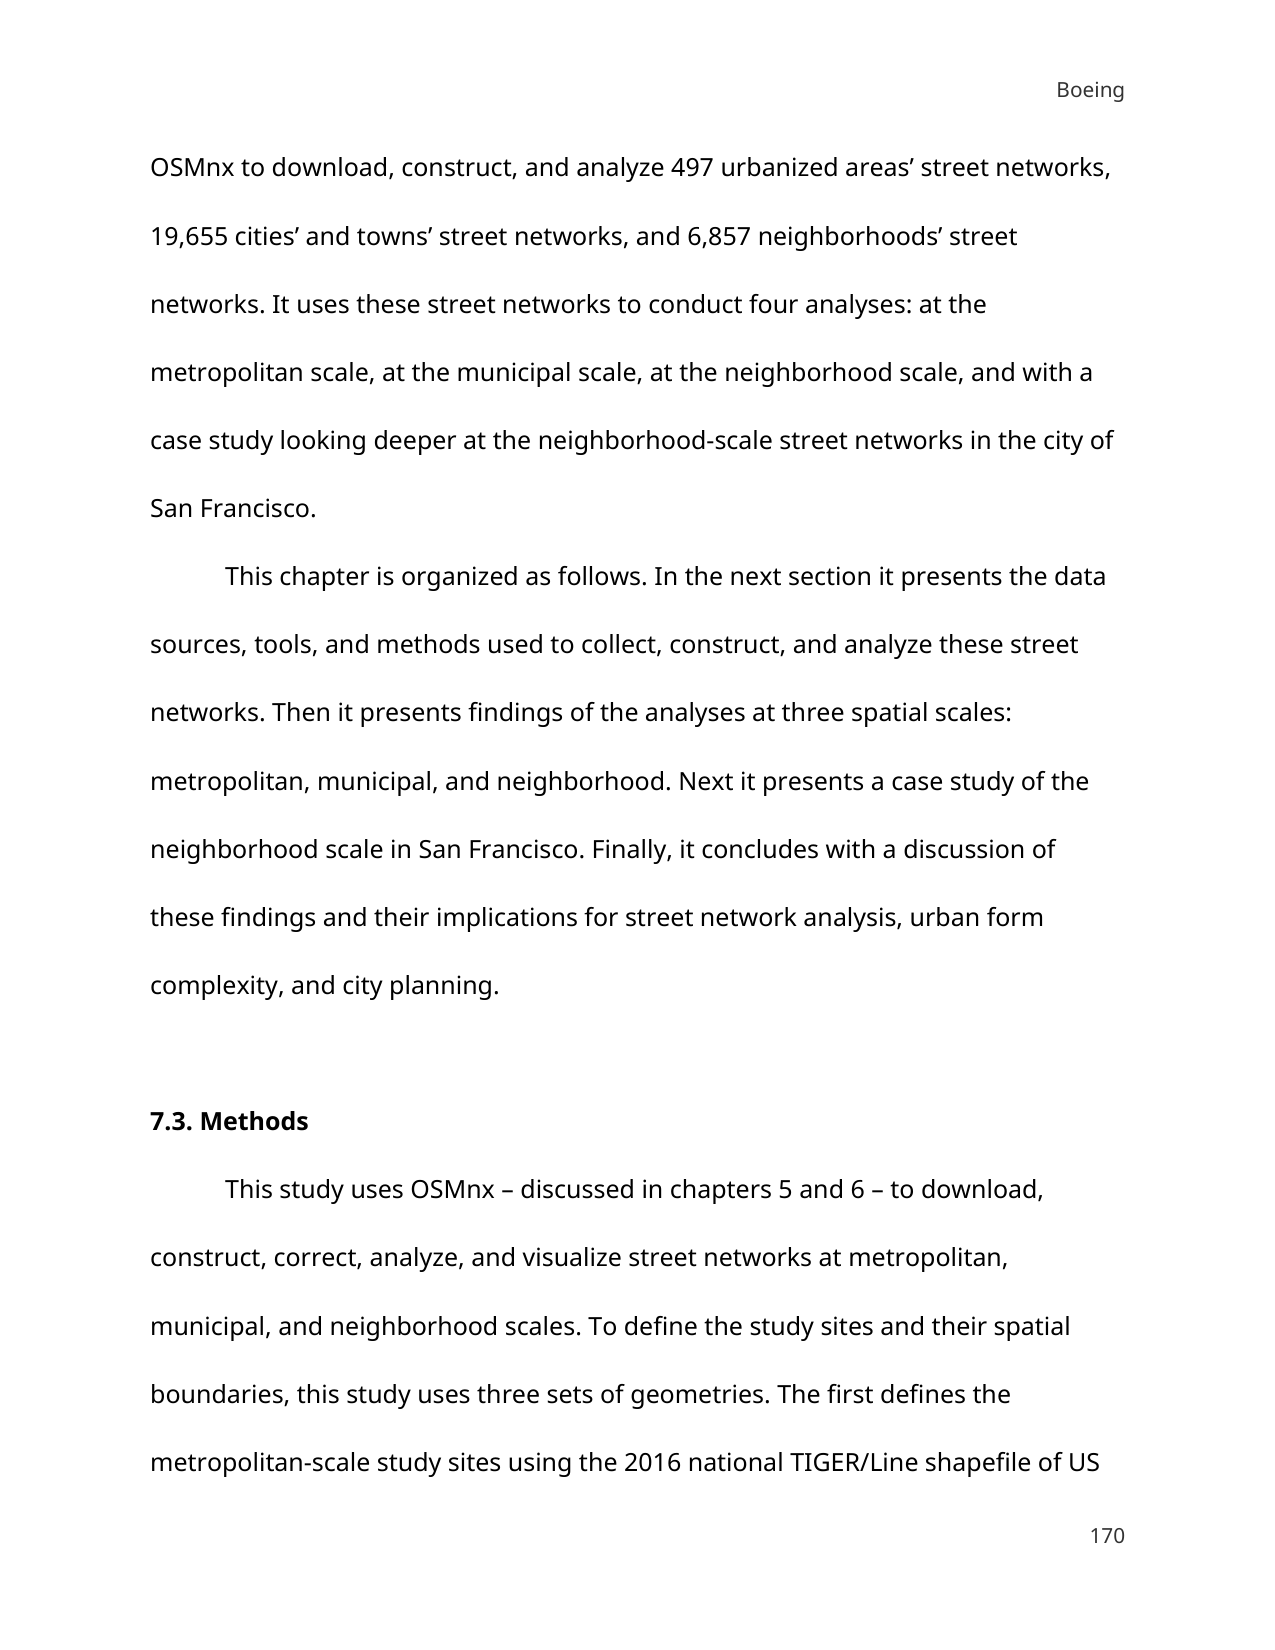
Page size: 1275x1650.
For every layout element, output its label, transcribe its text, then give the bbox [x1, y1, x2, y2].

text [150, 1172, 1125, 1478]
subtitle Methods [150, 1104, 1125, 1138]
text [150, 150, 1125, 525]
text This chapter is organized as follows. In the next section it presents the data sources, tools, and methods used to collect, construct, and analyze these street networks. Then it presents findings of the analyses at three spatial scales: metropolitan, municipal, and neighborhood. Next it presents a case study of the neighborhood scale in San Francisco. Finally, it concludes with a discussion of these findings and their implications for street network analysis, urban form complexity, and city planning. [150, 559, 1125, 1002]
